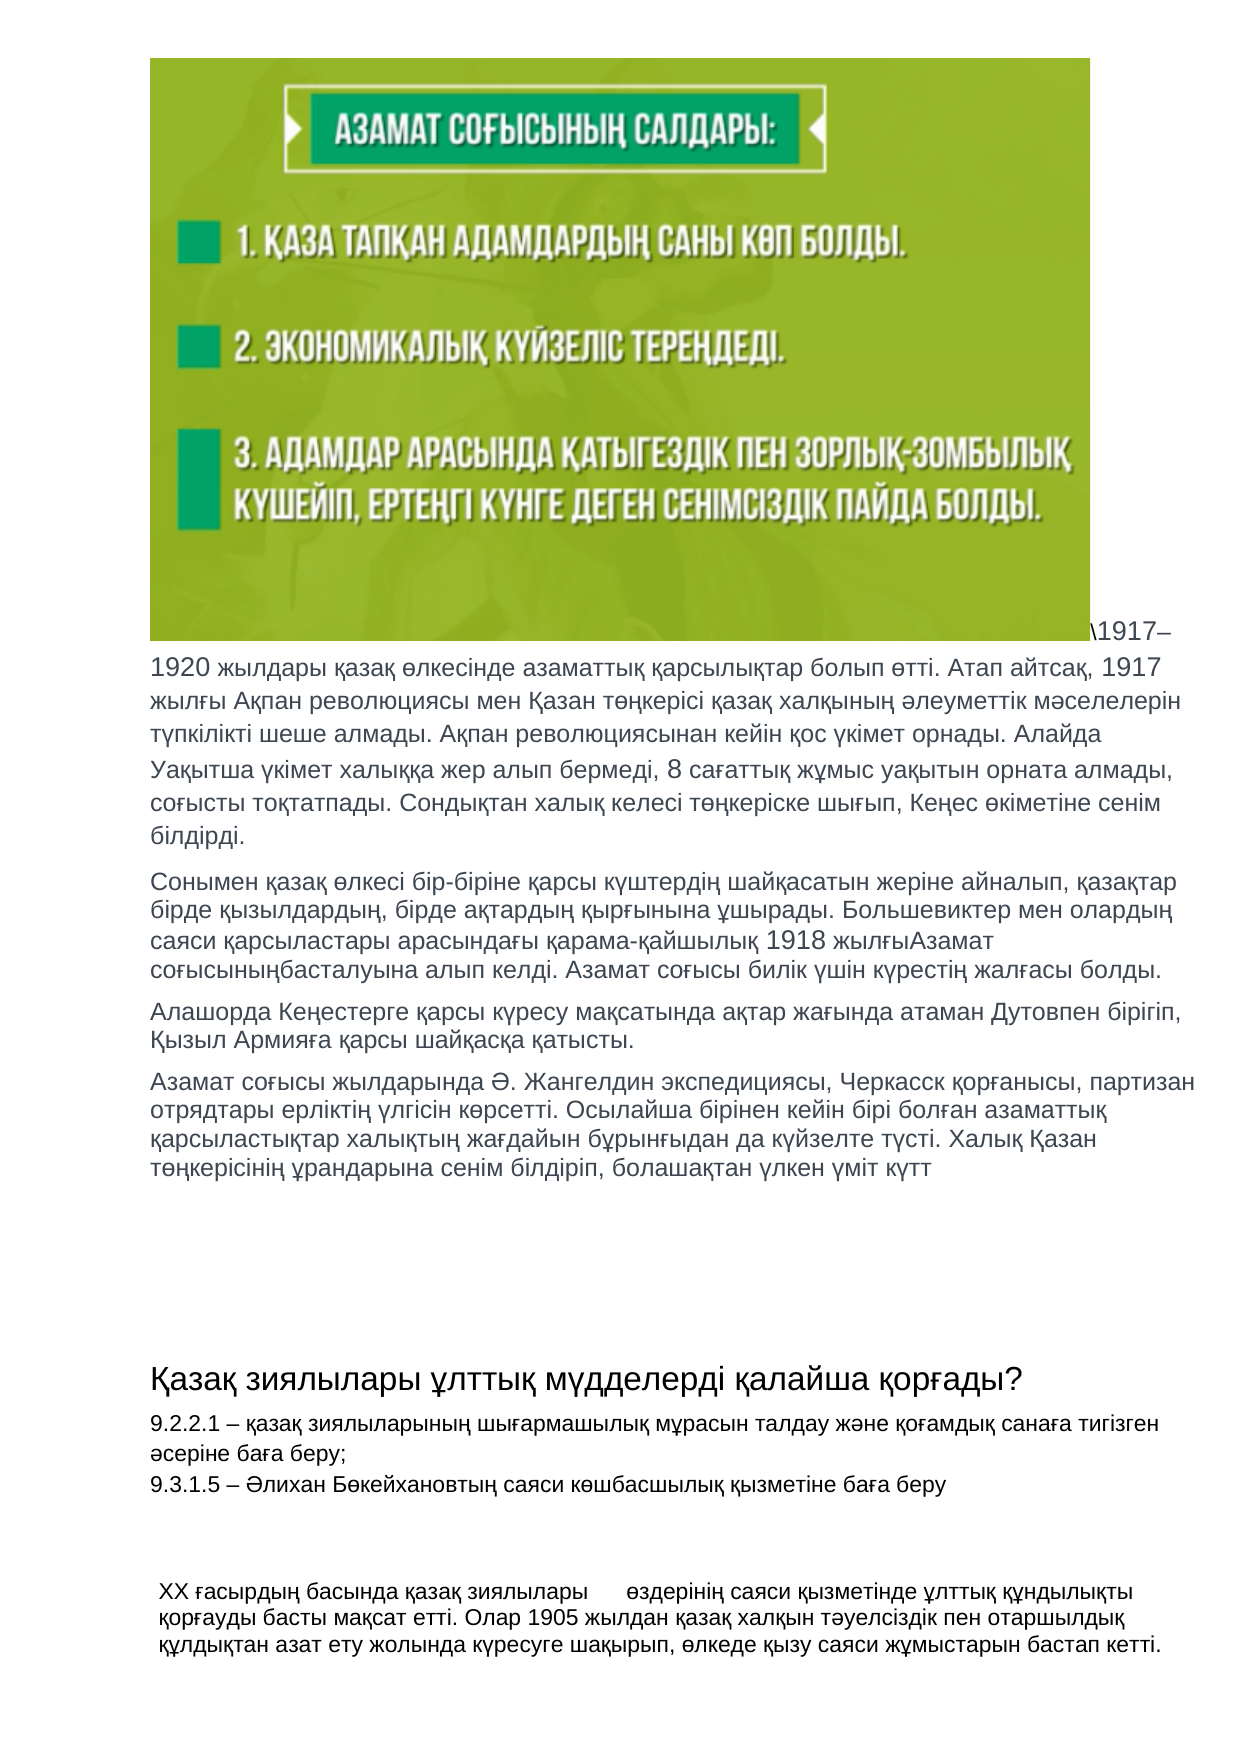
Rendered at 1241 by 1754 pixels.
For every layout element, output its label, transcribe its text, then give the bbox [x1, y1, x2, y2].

text Алашорда Кеңестерге қарсы күресу мақсатында ақтар жағында атаман Дутовпен бірігіп, Қызыл Армияға қарсы шайқасқа қатысты. [150, 997, 1198, 1054]
text Азамат соғысы жылдарында Ә. Жангелдин экспедициясы, Черкасск қорғанысы, партизан отрядтары ерліктің үлгісін көрсетті. Осылайша бірінен кейін бірі болған азаматтық қарсыластықтар халықтың жағдайын бұрынғыдан да күйзелте түсті. Халық Қазан төңкерісінің ұрандарына сенім білдіріп, болашақтан үлкен үміт күтт [150, 1067, 1198, 1182]
subtitle Қазақ зиялылары ұлттық мүдделерді қалайша қорғады? [150, 1359, 1198, 1398]
text 9.2.2.1 – қазақ зиялыларының шығармашылық мұрасын талдау және қоғамдық санаға тигізген әсеріне баға беру; [150, 1410, 1198, 1467]
text 9.3.1.5 – Әлихан Бөкейхановтың саяси көшбасшылық қызметіне баға беру [150, 1471, 1198, 1497]
text Сонымен қазақ өлкесі бір-біріне қарсы күштердің шайқасатын жеріне айналып, қазақтар бірде қызылдардың, бірде ақтардың қырғынына ұшырады. Большевиктер мен олардың саяси қарсыластары арасындағы қарама-қайшылық 1918 жылғыАзамат соғысыныңбасталуына алып келді. Азамат соғысы билік үшін күрестің жалғасы болды. [150, 867, 1198, 984]
picture [150, 58, 1091, 641]
